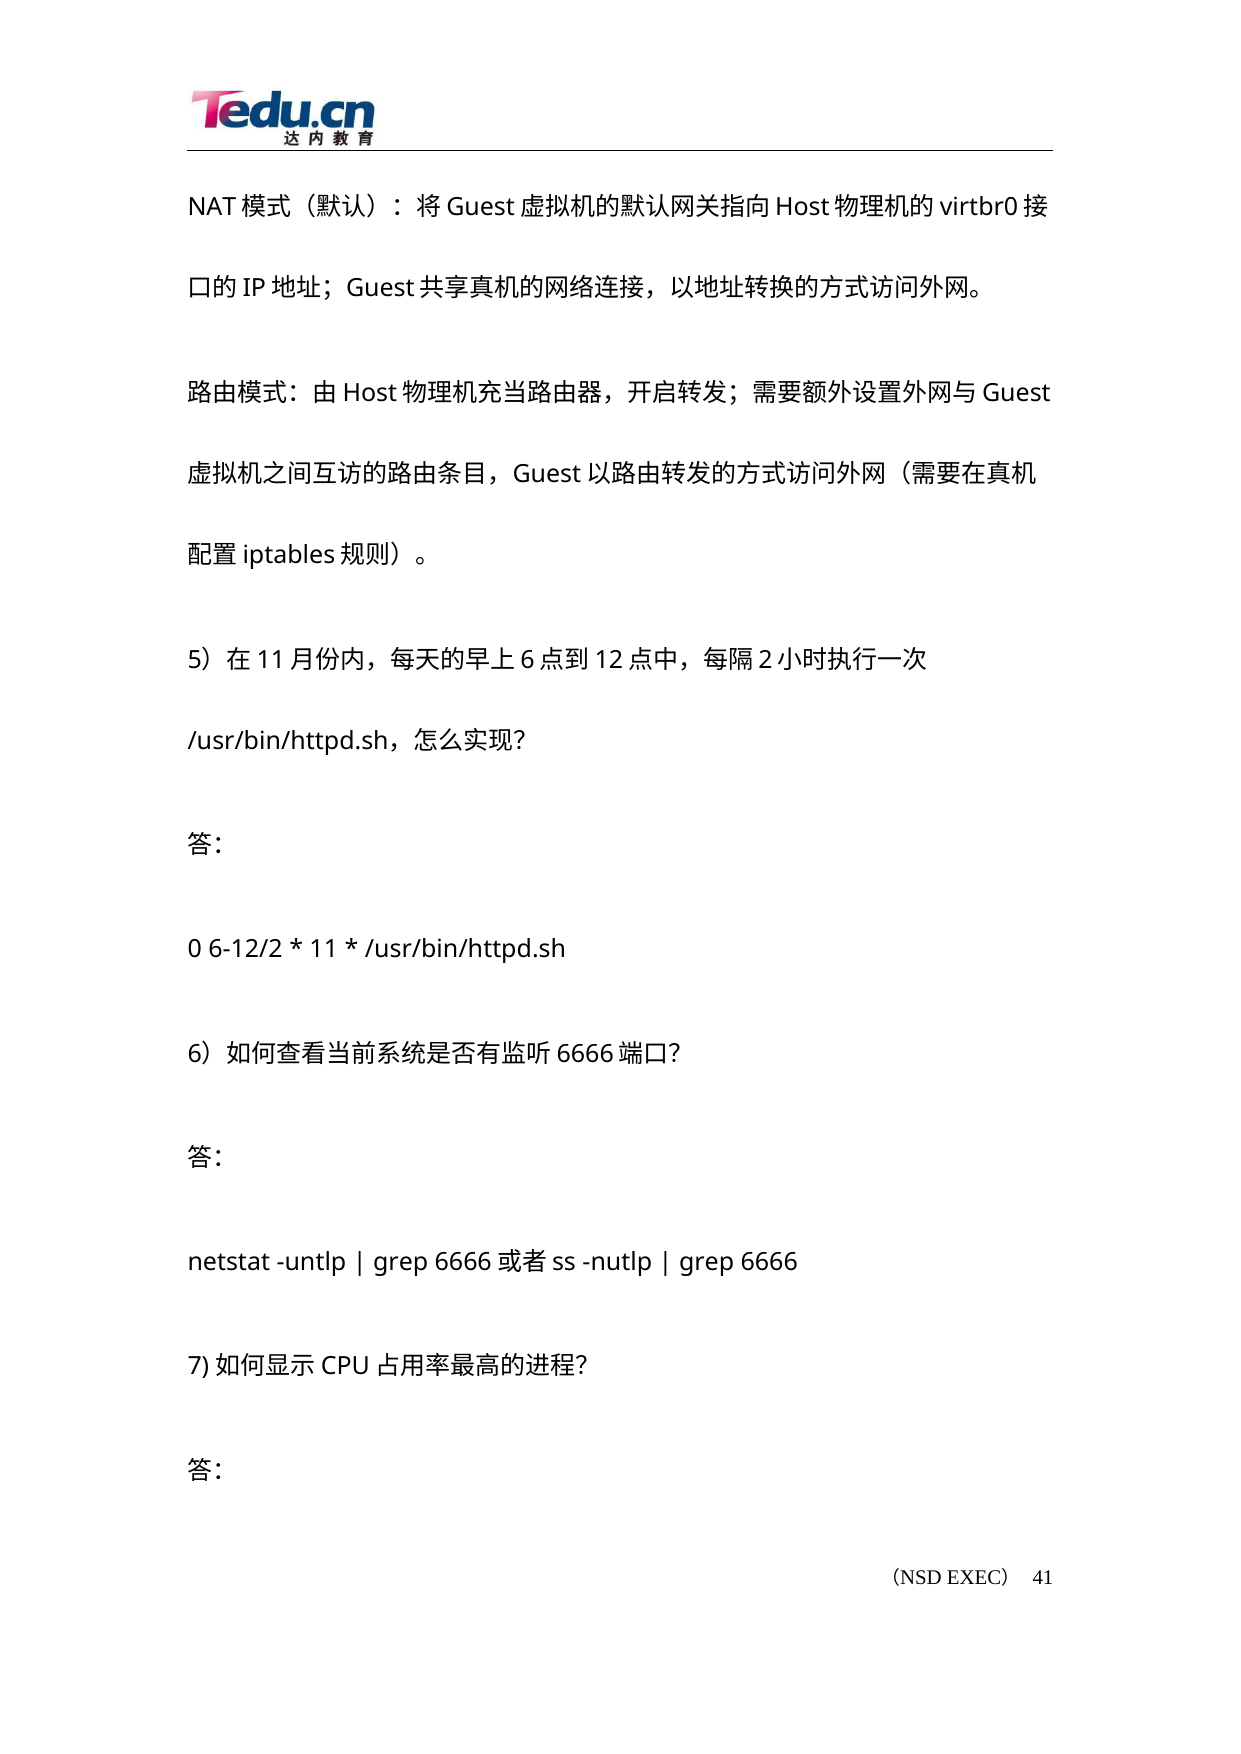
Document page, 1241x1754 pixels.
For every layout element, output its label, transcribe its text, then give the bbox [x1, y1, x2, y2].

text 0 6-12/2 * 11 * /usr/bin/httpd.sh [187, 913, 1053, 981]
text 答： [187, 809, 1053, 877]
text 答： [187, 1121, 1053, 1189]
picture [187, 88, 379, 148]
text 7) 如何显示CPU占用率最高的进程？ [187, 1330, 1053, 1398]
text 路由模式：由Host物理机充当路由器，开启转发；需要额外设置外网与Guest虚拟机之间互访的路由条目，Guest以路由转发的方式访问外网（需要在真机配置iptables规则）。 [187, 356, 1053, 587]
text NAT模式（默认）：将Guest虚拟机的默认网关指向Host物理机的virtbr0接口的IP地址；Guest共享真机的网络连接，以地址转换的方式访问外网。 [187, 170, 1053, 320]
text netstat -untlp | grep 6666或者ss -nutlp | grep 6666 [187, 1226, 1053, 1294]
text 答： [187, 1434, 1053, 1502]
text 5）在11月份内，每天的早上6点到12点中，每隔2小时执行一次 /usr/bin/httpd.sh，怎么实现？ [187, 623, 1053, 773]
text 6）如何查看当前系统是否有监听6666端口？ [187, 1017, 1053, 1085]
